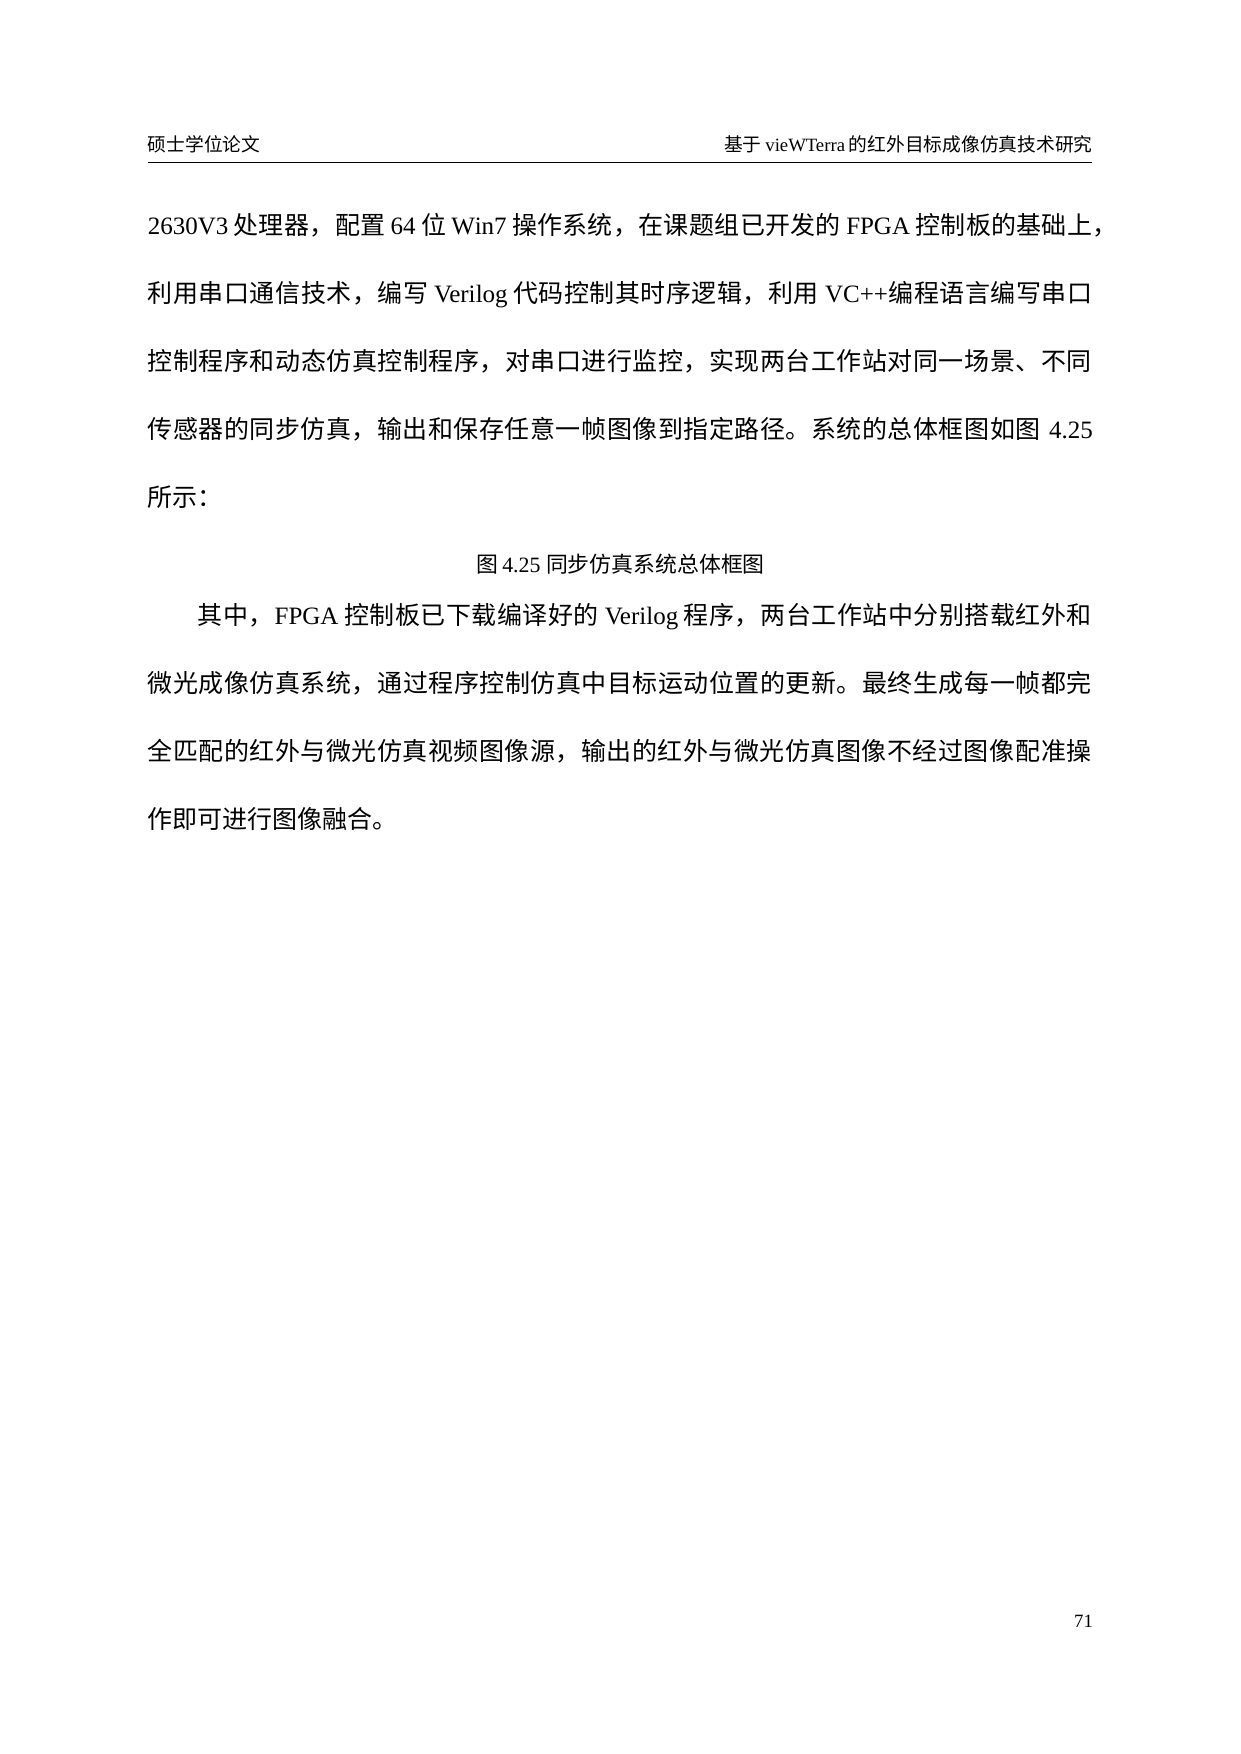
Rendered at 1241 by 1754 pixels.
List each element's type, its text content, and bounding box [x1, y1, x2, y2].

text 其中，FPGA控制板已下载编译好的Verilog程序，两台工作站中分别搭载红外和微光成像仿真系统，通过程序控制仿真中目标运动位置的更新。最终生成每一帧都完全匹配的红外与微光仿真视频图像源，输出的红外与微光仿真图像不经过图像配准操作即可进行图像融合。 [148, 580, 1092, 852]
text 图4.25 同步仿真系统总体框图 [148, 546, 1092, 580]
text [148, 189, 1092, 529]
